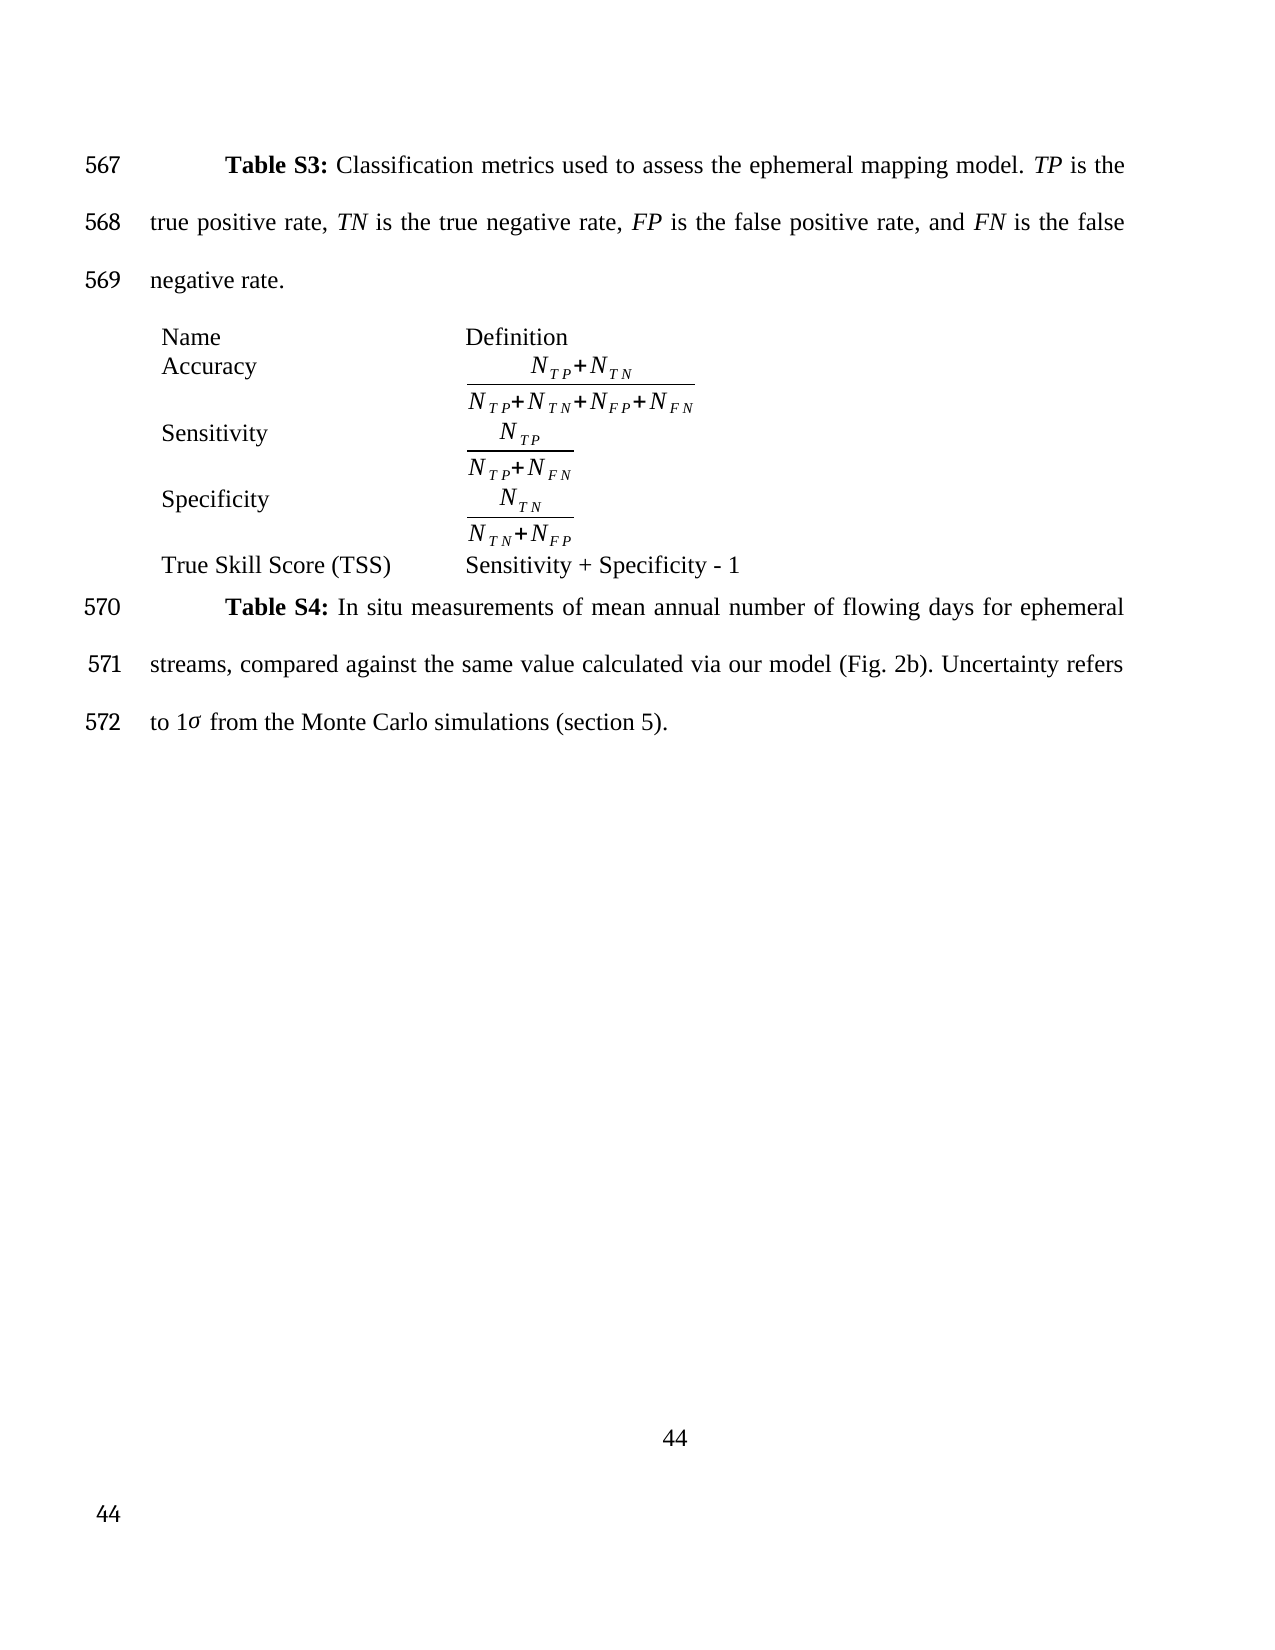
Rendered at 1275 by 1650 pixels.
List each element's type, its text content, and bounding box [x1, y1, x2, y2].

table_cell [454, 351, 1125, 418]
table_cell True Skill Score (TSS) [150, 550, 454, 579]
table_cell [454, 484, 1125, 550]
text Table S3: Classification metrics used to assess the ephemeral mapping model. TP is the true positive rate, TN is the true negative rate, FP is the false positive rate, and FN is the false negative rate. [150, 150, 1125, 294]
table_cell Sensitivity + Specificity - 1 [454, 550, 1125, 579]
table_cell Accuracy [150, 351, 454, 418]
text Table S4: In situ measurements of mean annual number of flowing days for ephemeral streams, compared against the same value calculated via our model (Fig. 2b). Uncertainty refers to 1 from the Monte Carlo simulations (section 5). [150, 592, 1125, 735]
table_header Definition [454, 323, 1125, 351]
table_cell Specificity [150, 484, 454, 550]
table_cell Sensitivity [150, 418, 454, 484]
table_cell [454, 418, 1125, 484]
table_header Name [150, 323, 454, 351]
